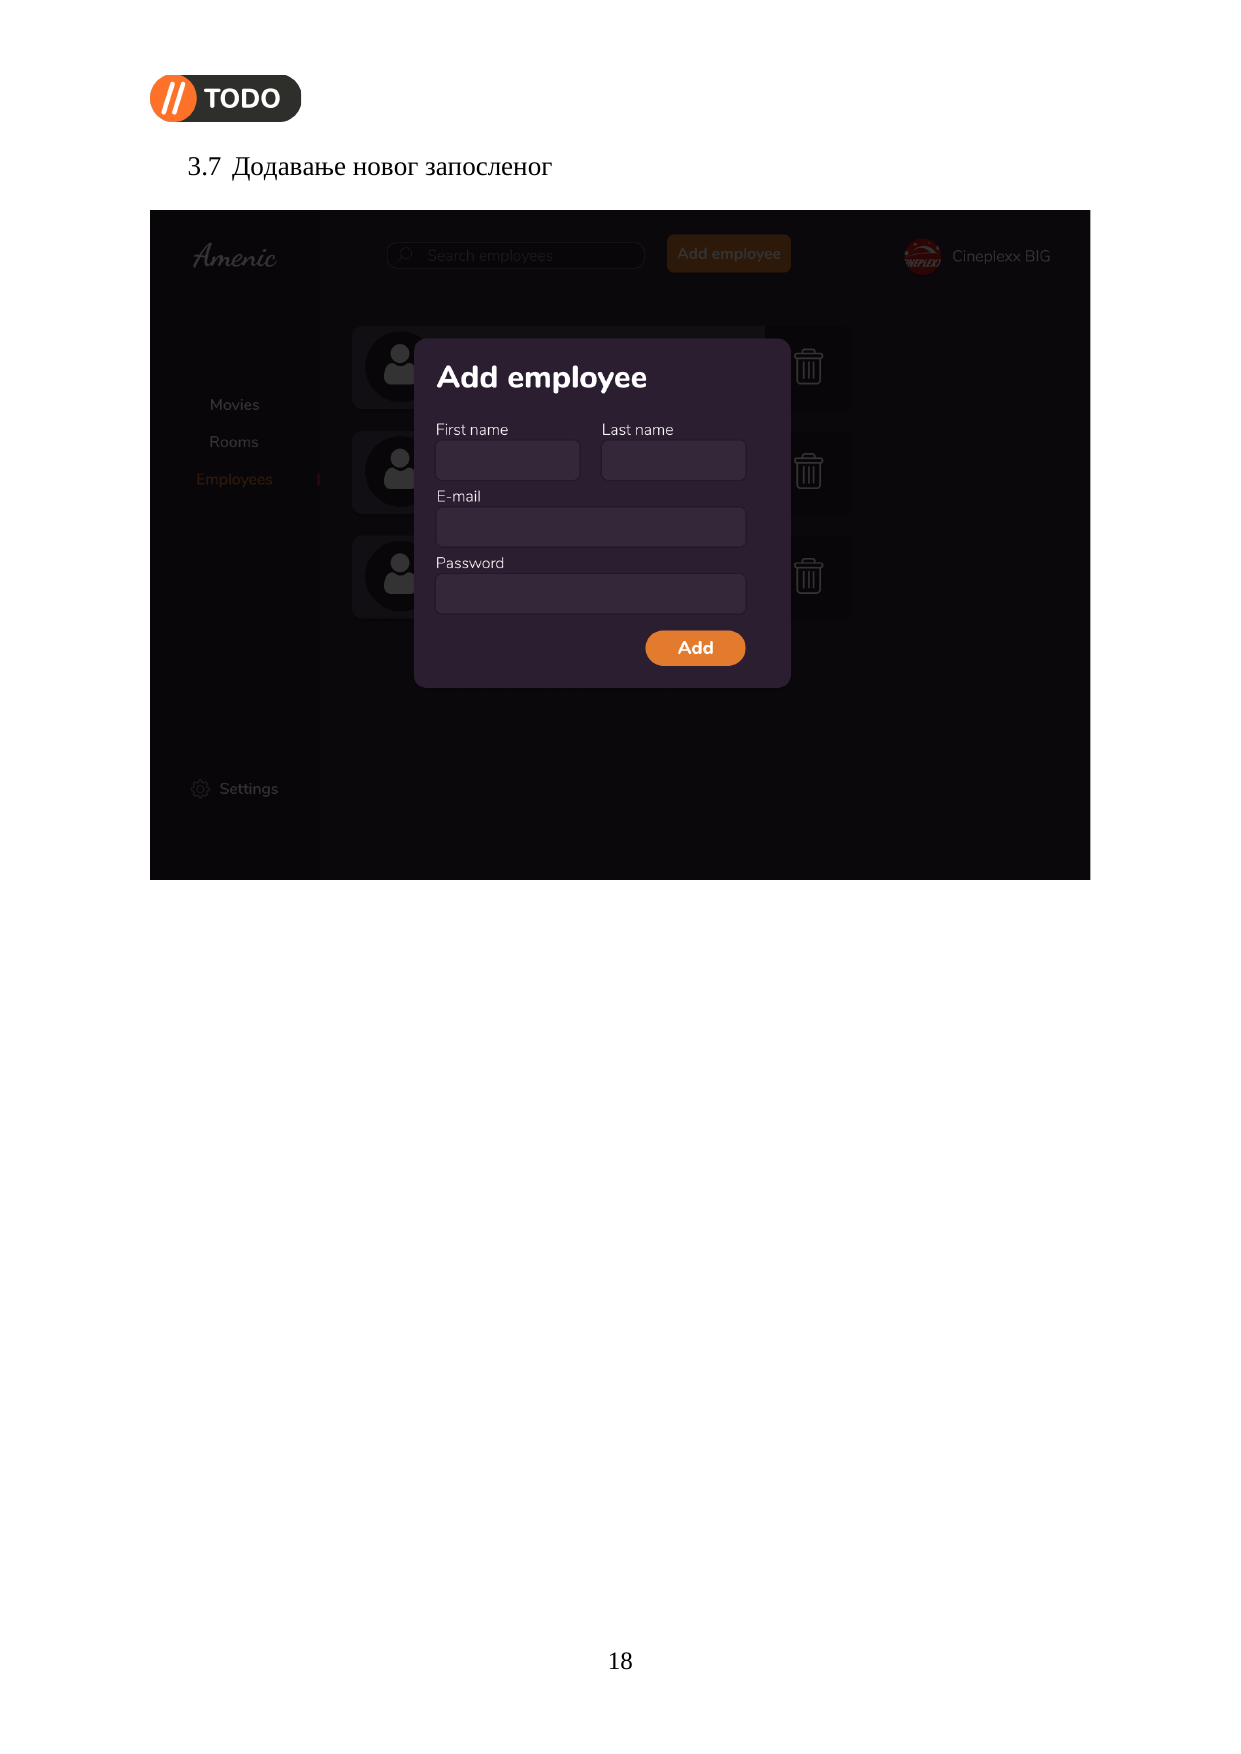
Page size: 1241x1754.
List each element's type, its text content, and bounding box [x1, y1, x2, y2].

picture [150, 210, 1091, 880]
picture [150, 75, 302, 122]
subtitle Додавање новог запосленог [187, 150, 1090, 181]
